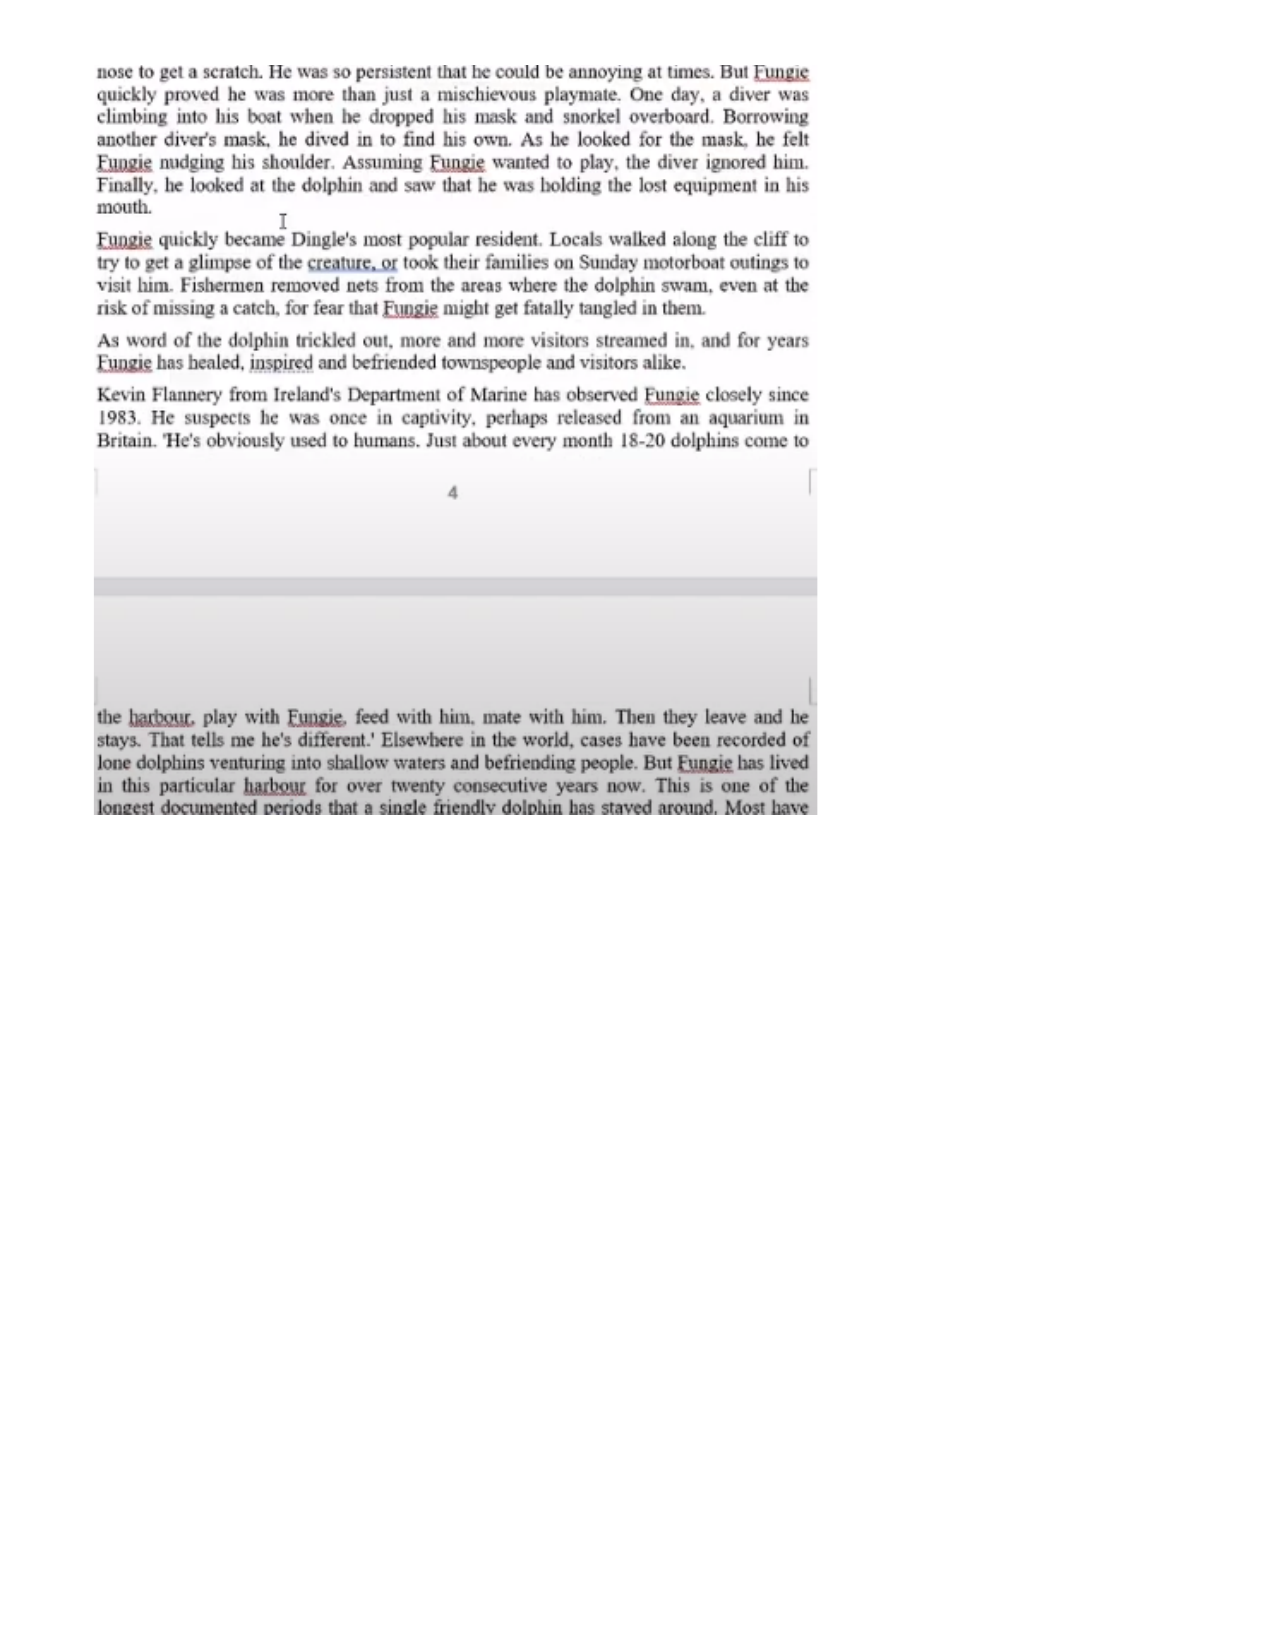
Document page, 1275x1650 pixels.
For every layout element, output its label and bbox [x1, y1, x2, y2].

picture [93, 65, 818, 815]
